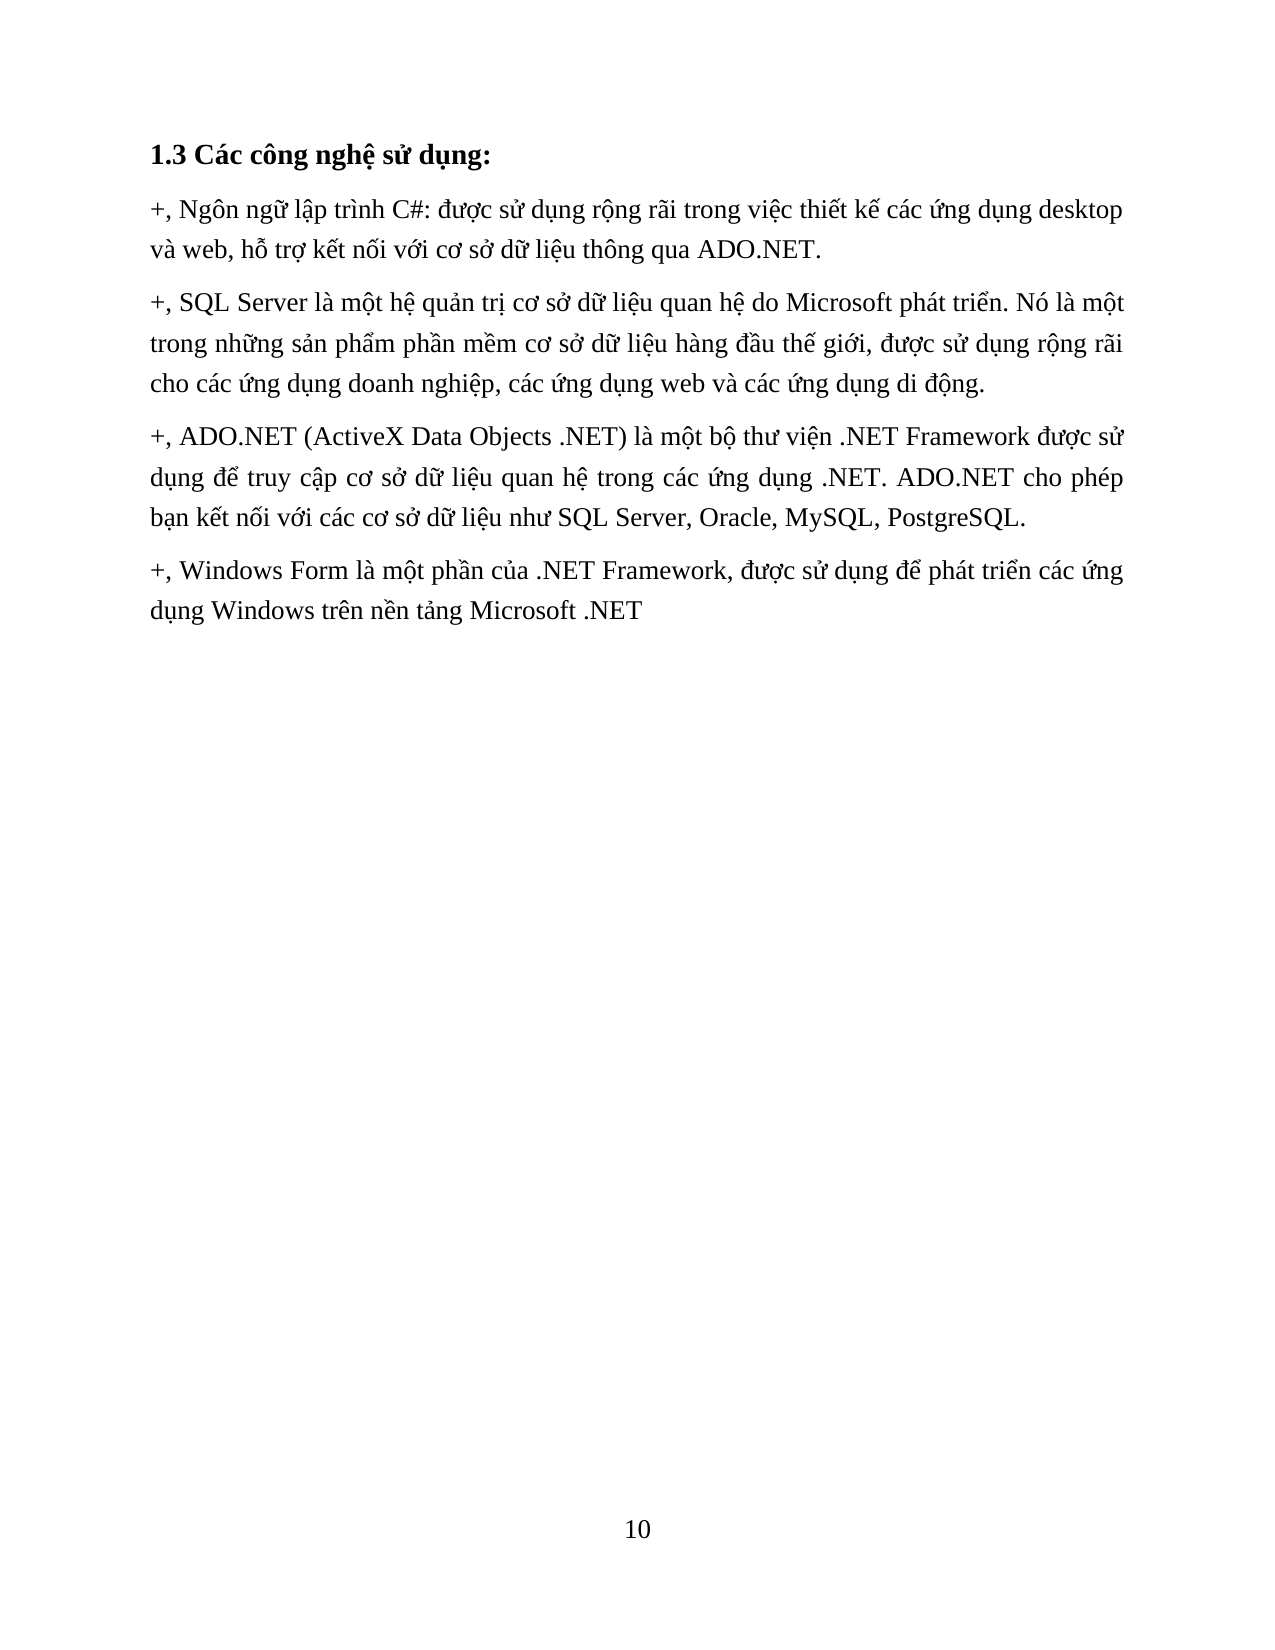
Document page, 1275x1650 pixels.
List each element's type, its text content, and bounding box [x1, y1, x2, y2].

text +, Ngôn ngữ lập trình C#: được sử dụng rộng rãi trong việc thiết kế các ứng dụng desktop và web, hỗ trợ kết nối với cơ sở dữ liệu thông qua ADO.NET. [150, 193, 1125, 265]
text +, ADO.NET (ActiveX Data Objects .NET) là một bộ thư viện .NET Framework được sử dụng để truy cập cơ sở dữ liệu quan hệ trong các ứng dụng .NET. ADO.NET cho phép bạn kết nối với các cơ sở dữ liệu như SQL Server, Oracle, MySQL, PostgreSQL. [150, 420, 1125, 532]
text +, SQL Server là một hệ quản trị cơ sở dữ liệu quan hệ do Microsoft phát triển. Nó là một trong những sản phẩm phần mềm cơ sở dữ liệu hàng đầu thế giới, được sử dụng rộng rãi cho các ứng dụng doanh nghiệp, các ứng dụng web và các ứng dụng di động. [150, 286, 1125, 398]
subtitle 1.3 Các công nghệ sử dụng: [150, 137, 1125, 171]
text +, Windows Form là một phần của .NET Framework, được sử dụng để phát triển các ứng dụng Windows trên nền tảng Microsoft .NET [150, 554, 1125, 626]
